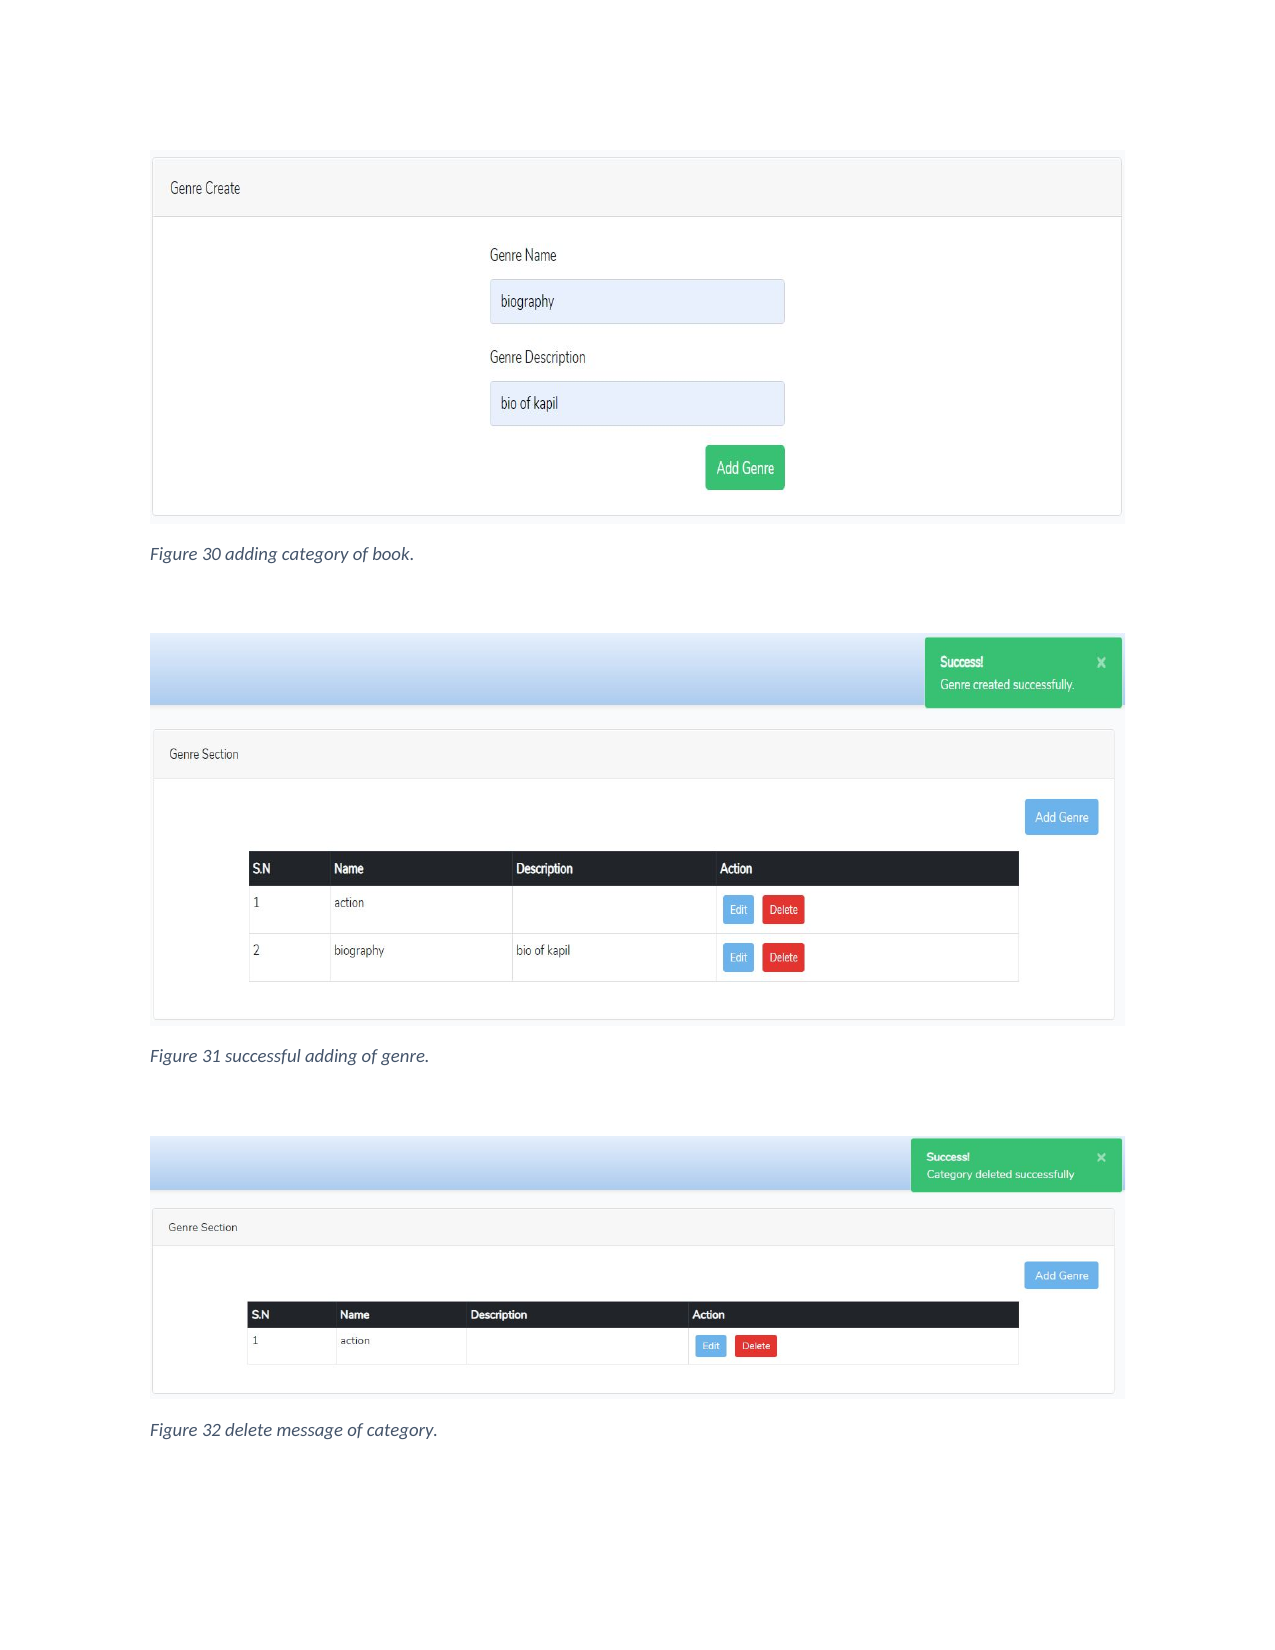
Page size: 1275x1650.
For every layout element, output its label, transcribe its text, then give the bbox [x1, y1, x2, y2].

picture [150, 633, 1125, 1026]
picture [150, 150, 1125, 524]
picture [150, 1136, 1125, 1399]
